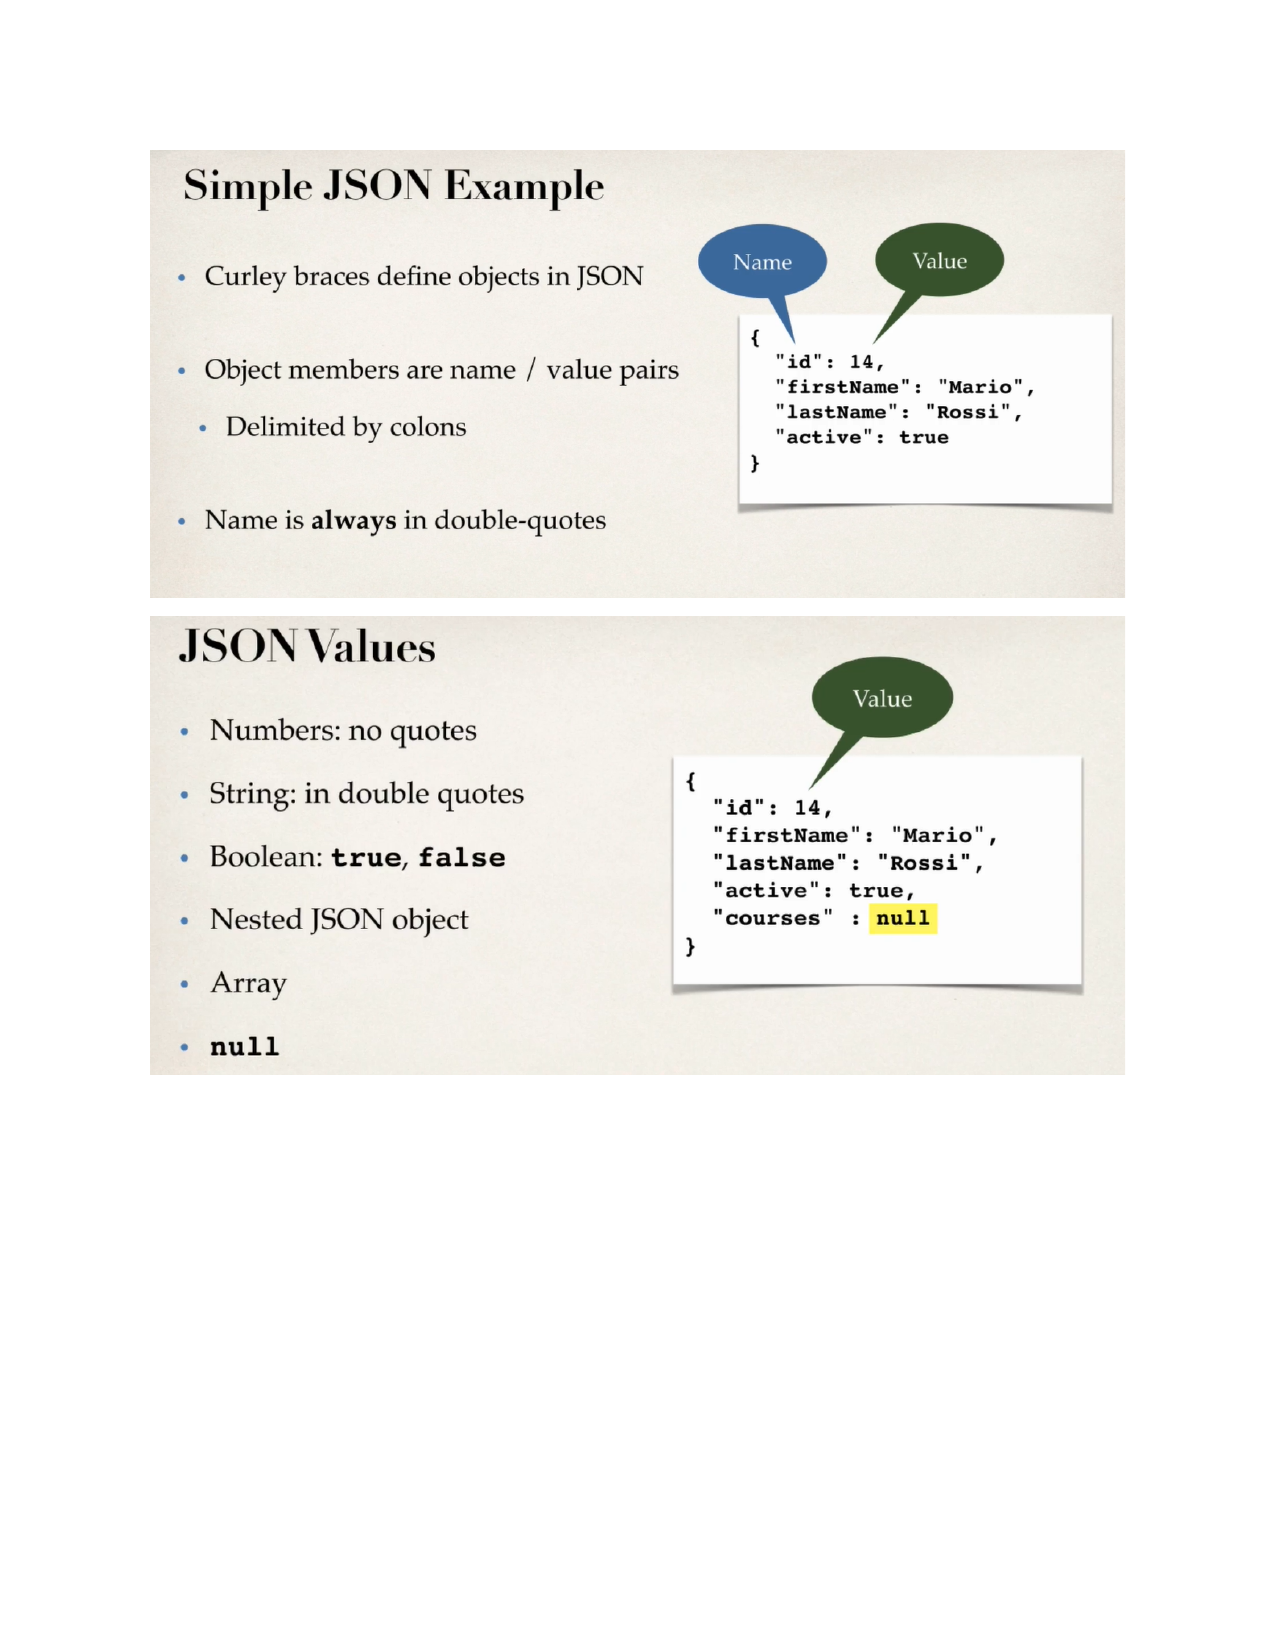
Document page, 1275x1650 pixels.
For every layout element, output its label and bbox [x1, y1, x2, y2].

picture [150, 616, 1125, 1075]
picture [150, 150, 1125, 598]
